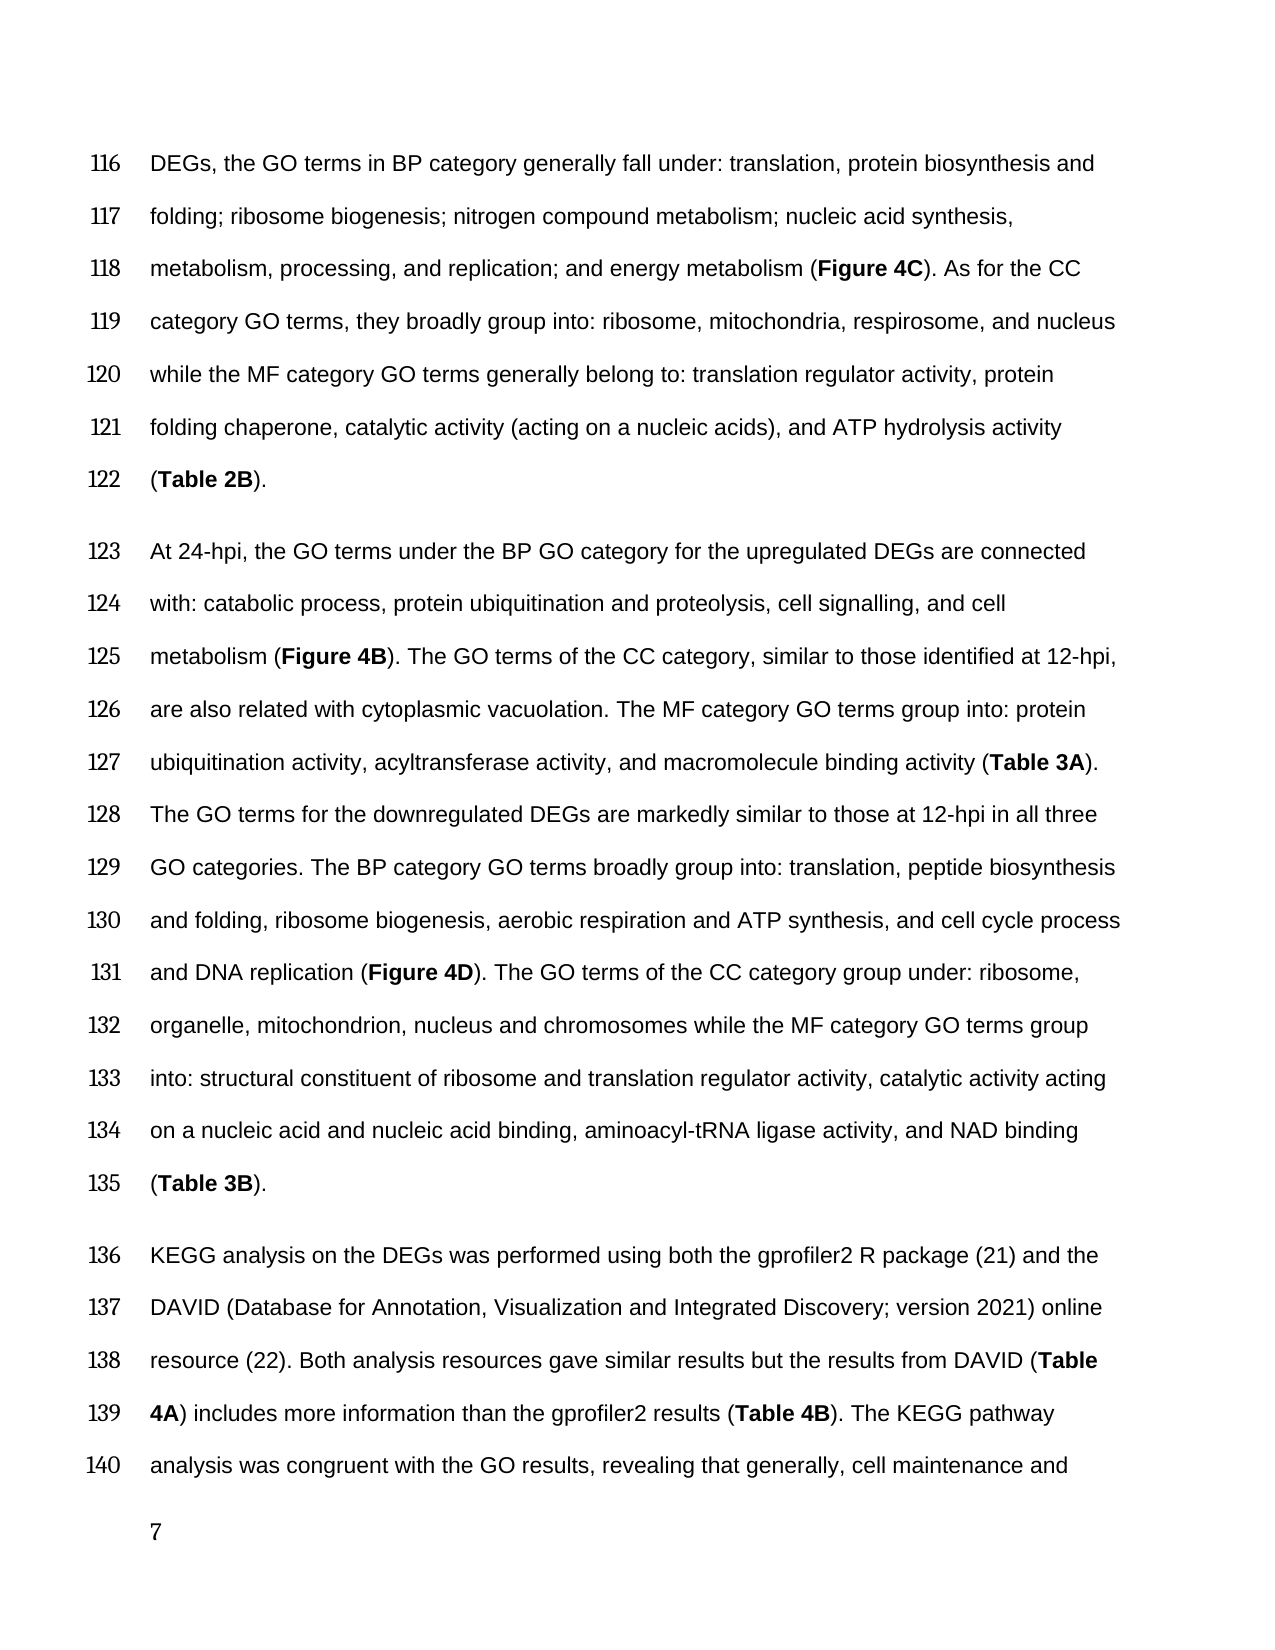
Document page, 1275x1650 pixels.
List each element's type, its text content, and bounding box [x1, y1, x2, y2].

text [150, 1242, 1125, 1479]
text At 24-hpi, the GO terms under the BP GO category for the upregulated DEGs are connected with: catabolic process, protein ubiquitination and proteolysis, cell signalling, and cell metabolism (Figure 4B). The GO terms of the CC category, similar to those identified at 12-hpi, are also related with cytoplasmic vacuolation. The MF category GO terms group into: protein ubiquitination activity, acyltransferase activity, and macromolecule binding activity (Table 3A). The GO terms for the downregulated DEGs are markedly similar to those at 12-hpi in all three GO categories. The BP category GO terms broadly group into: translation, peptide biosynthesis and folding, ribosome biogenesis, aerobic respiration and ATP synthesis, and cell cycle process and DNA replication (Figure 4D). The GO terms of the CC category group under: ribosome, organelle, mitochondrion, nucleus and chromosomes while the MF category GO terms group into: structural constituent of ribosome and translation regulator activity, catalytic activity acting on a nucleic acid and nucleic acid binding, aminoacyl-tRNA ligase activity, and NAD binding (Table 3B). [150, 538, 1125, 1197]
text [150, 150, 1125, 493]
